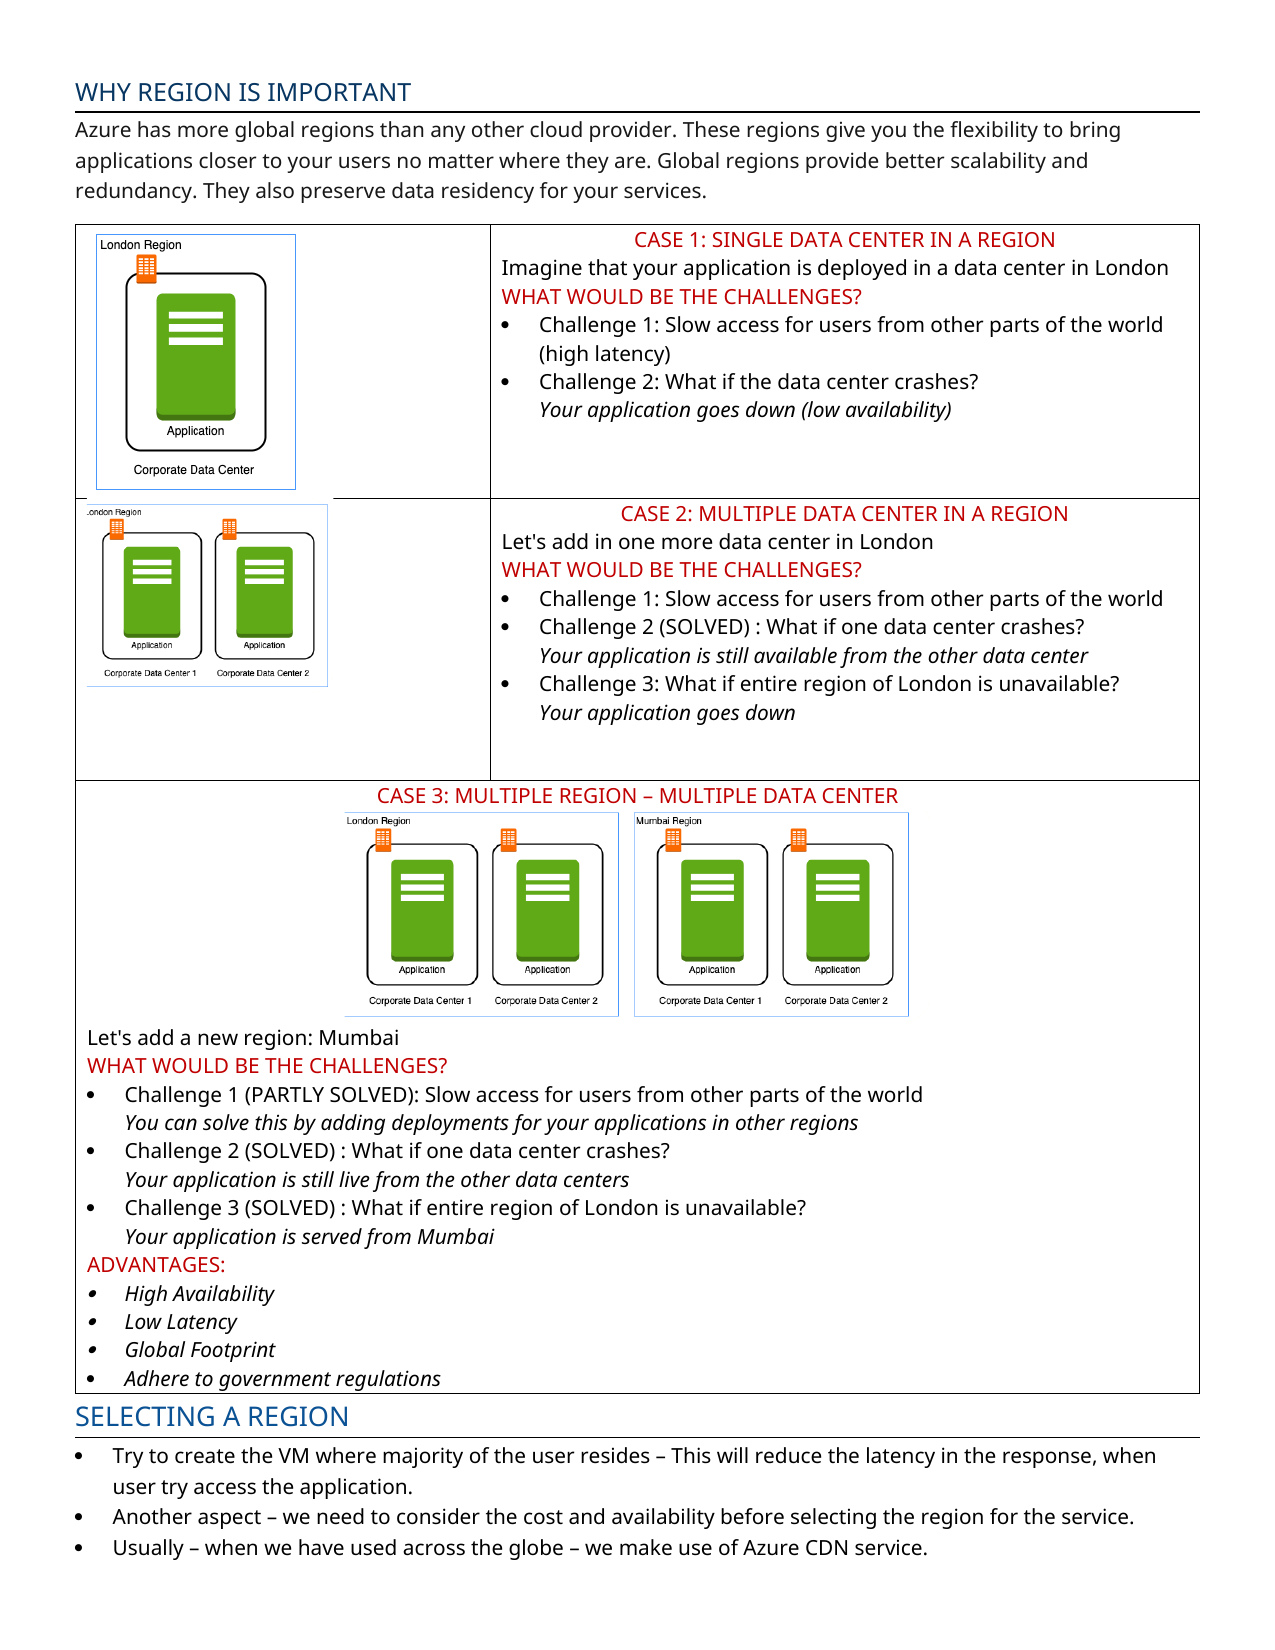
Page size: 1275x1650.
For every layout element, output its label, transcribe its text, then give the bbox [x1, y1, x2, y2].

list Another aspect – we need to consider the cost and availability before selecting the region for the service. [75, 1502, 1200, 1531]
table_cell [76, 499, 490, 780]
list Try to create the VM where majority of the user resides – This will reduce the latency in the response, when user try access the application. [75, 1441, 1200, 1500]
list Usually – when we have used across the globe – we make use of Azure CDN service. [75, 1533, 1200, 1561]
table_header [304, 225, 490, 498]
table_header [76, 225, 86, 498]
table_cell CASE 2: MULTIPLE DATA CENTER IN A REGION Let's add in one more data center in London WHAT WOULD BE THE CHALLENGES? Challenge 1: Slow access for users from other parts of the world Challenge 2 (SOLVED) : What if one data center crashes? Your application is still available from the other data center Challenge 3: What if entire region of London is unavailable? Your application goes down 16 [491, 499, 1199, 780]
subtitle WHY REGION IS IMPORTANT [75, 75, 1200, 111]
subtitle SELECTING A REGION [75, 1398, 1200, 1437]
table_cell CASE 3: MULTIPLE REGION – MULTIPLE DATA CENTER Let's add a new region: Mumbai WHAT WOULD BE THE CHALLENGES? Challenge 1 (PARTLY SOLVED): Slow access for users from other parts of the world You can solve this by adding deployments for your applications in other regions Challenge 2 (SOLVED) : What if one data center crashes? Your application is still live from the other data centers Challenge 3 (SOLVED) : What if entire region of London is unavailable? Your application is served from Mumbai ADVANTAGES: High Availability Low Latency Global Footprint Adhere to government regulations [76, 781, 1199, 1392]
table_header CASE 1: SINGLE DATA CENTER IN A REGION Imagine that your application is deployed in a data center in London WHAT WOULD BE THE CHALLENGES? Challenge 1: Slow access for users from other parts of the world (high latency) Challenge 2: What if the data center crashes? Your application goes down (low availability) [491, 225, 1199, 498]
text Azure has more global regions than any other cloud provider. These regions give you the flexibility to bring applications closer to your users no matter where they are. Global regions provide better scalability and redundancy. They also preserve data residency for your services. [75, 115, 1200, 205]
